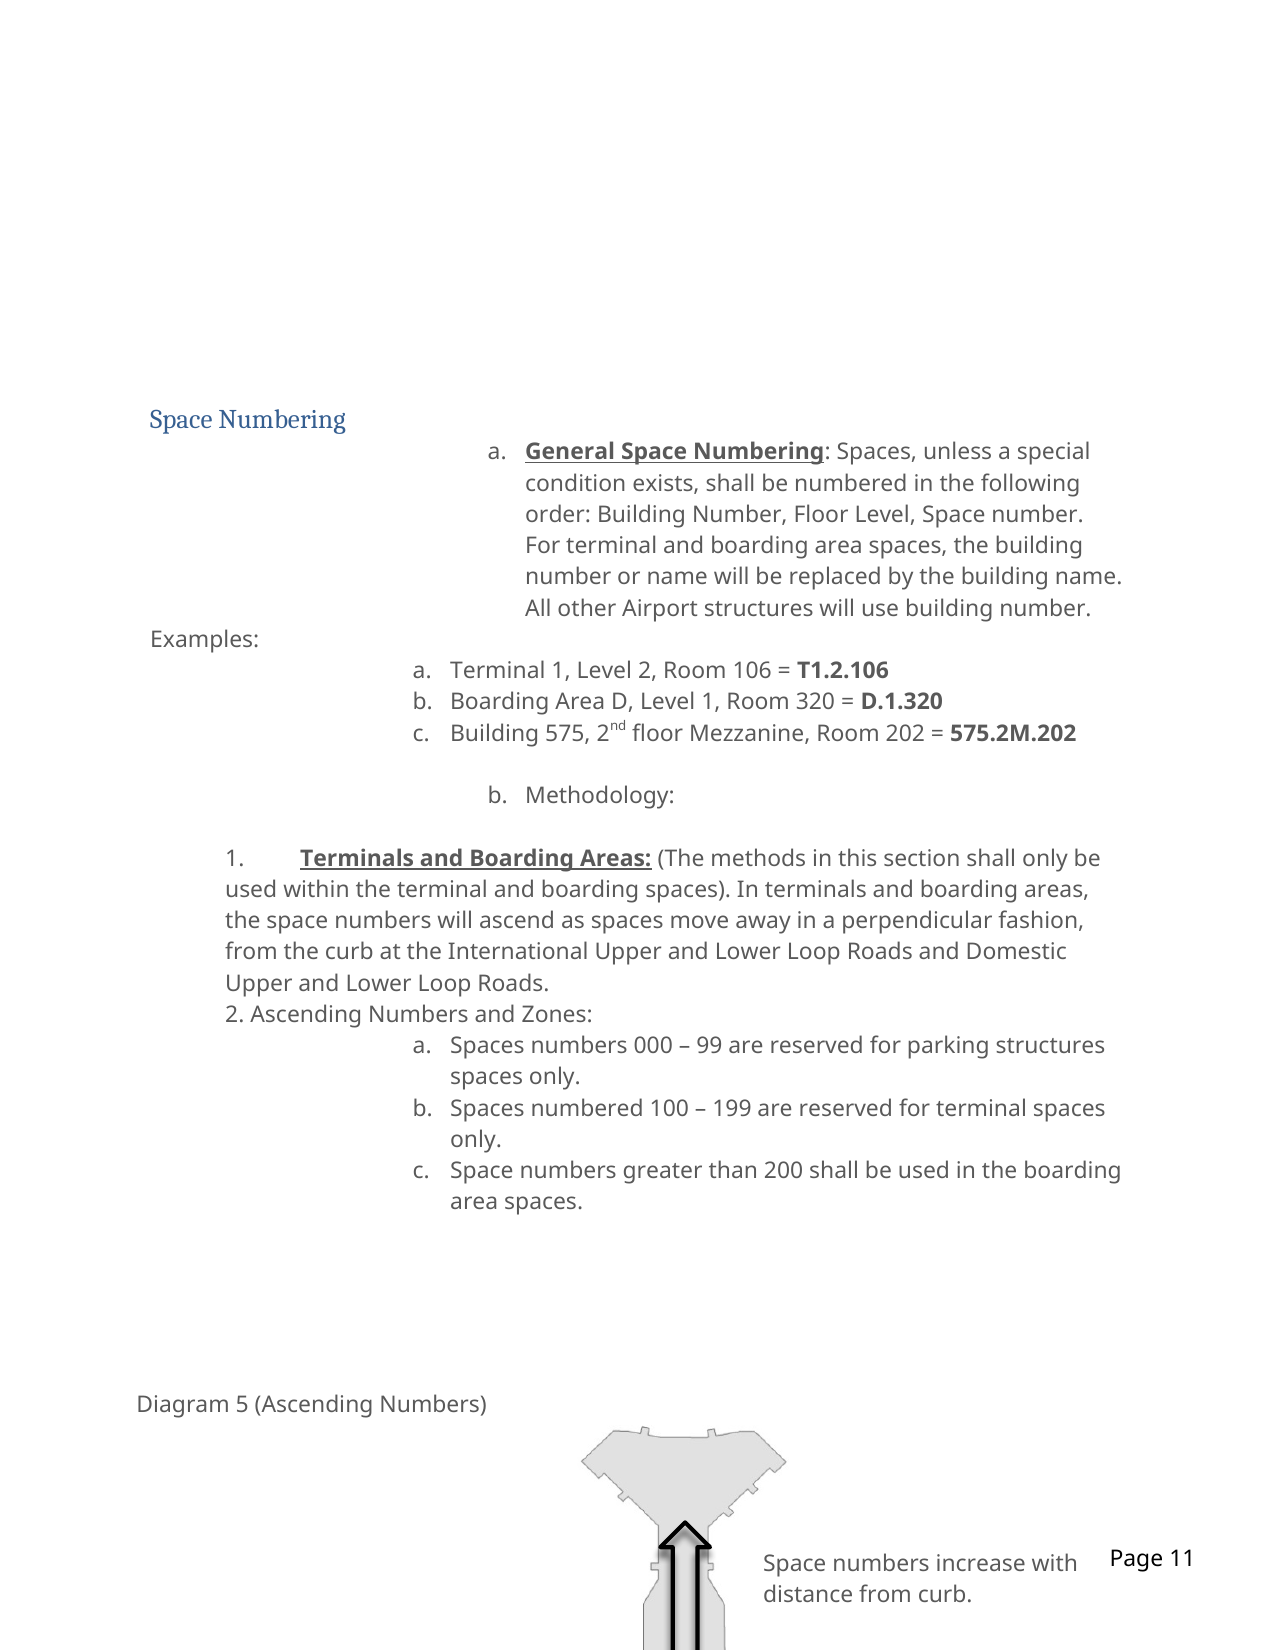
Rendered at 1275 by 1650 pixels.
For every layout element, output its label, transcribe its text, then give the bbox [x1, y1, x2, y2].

list Spaces numbered 100 – 199 are reserved for terminal spaces only. [412, 1092, 1125, 1154]
list Methodology: [487, 779, 1125, 810]
subtitle Space Numbering [150, 404, 1125, 435]
list 1. Terminals and Boarding Areas: (The methods in this section shall only be used within the terminal and boarding spaces). In terminals and boarding areas, the space numbers will ascend as spaces move away in a perpendicular fashion, from the curb at the International Upper and Lower Loop Roads and Domestic Upper and Lower Loop Roads. [225, 842, 1125, 998]
text Examples: [150, 623, 1125, 654]
list Spaces numbers 000 – 99 are reserved for parking structures spaces only. [412, 1029, 1125, 1092]
picture [667, 1527, 703, 1650]
list 2. Ascending Numbers and Zones: [225, 998, 1125, 1029]
list Space numbers greater than 200 shall be used in the boarding area spaces. [412, 1154, 1125, 1217]
list Terminal 1, Level 2, Room 106 = T1.2.106 [412, 654, 1125, 685]
list Building 575, 2nd floor Mezzanine, Room 202 = 575.2M.202 [412, 717, 1125, 748]
list Boarding Area D, Level 1, Room 320 = D.1.320 [412, 685, 1125, 717]
list General Space Numbering: Spaces, unless a special condition exists, shall be numbered in the following order: Building Number, Floor Level, Space number. For terminal and boarding area spaces, the building number or name will be replaced by the building name. All other Airport structures will use building number. [487, 435, 1125, 623]
picture [365, 1425, 976, 1650]
